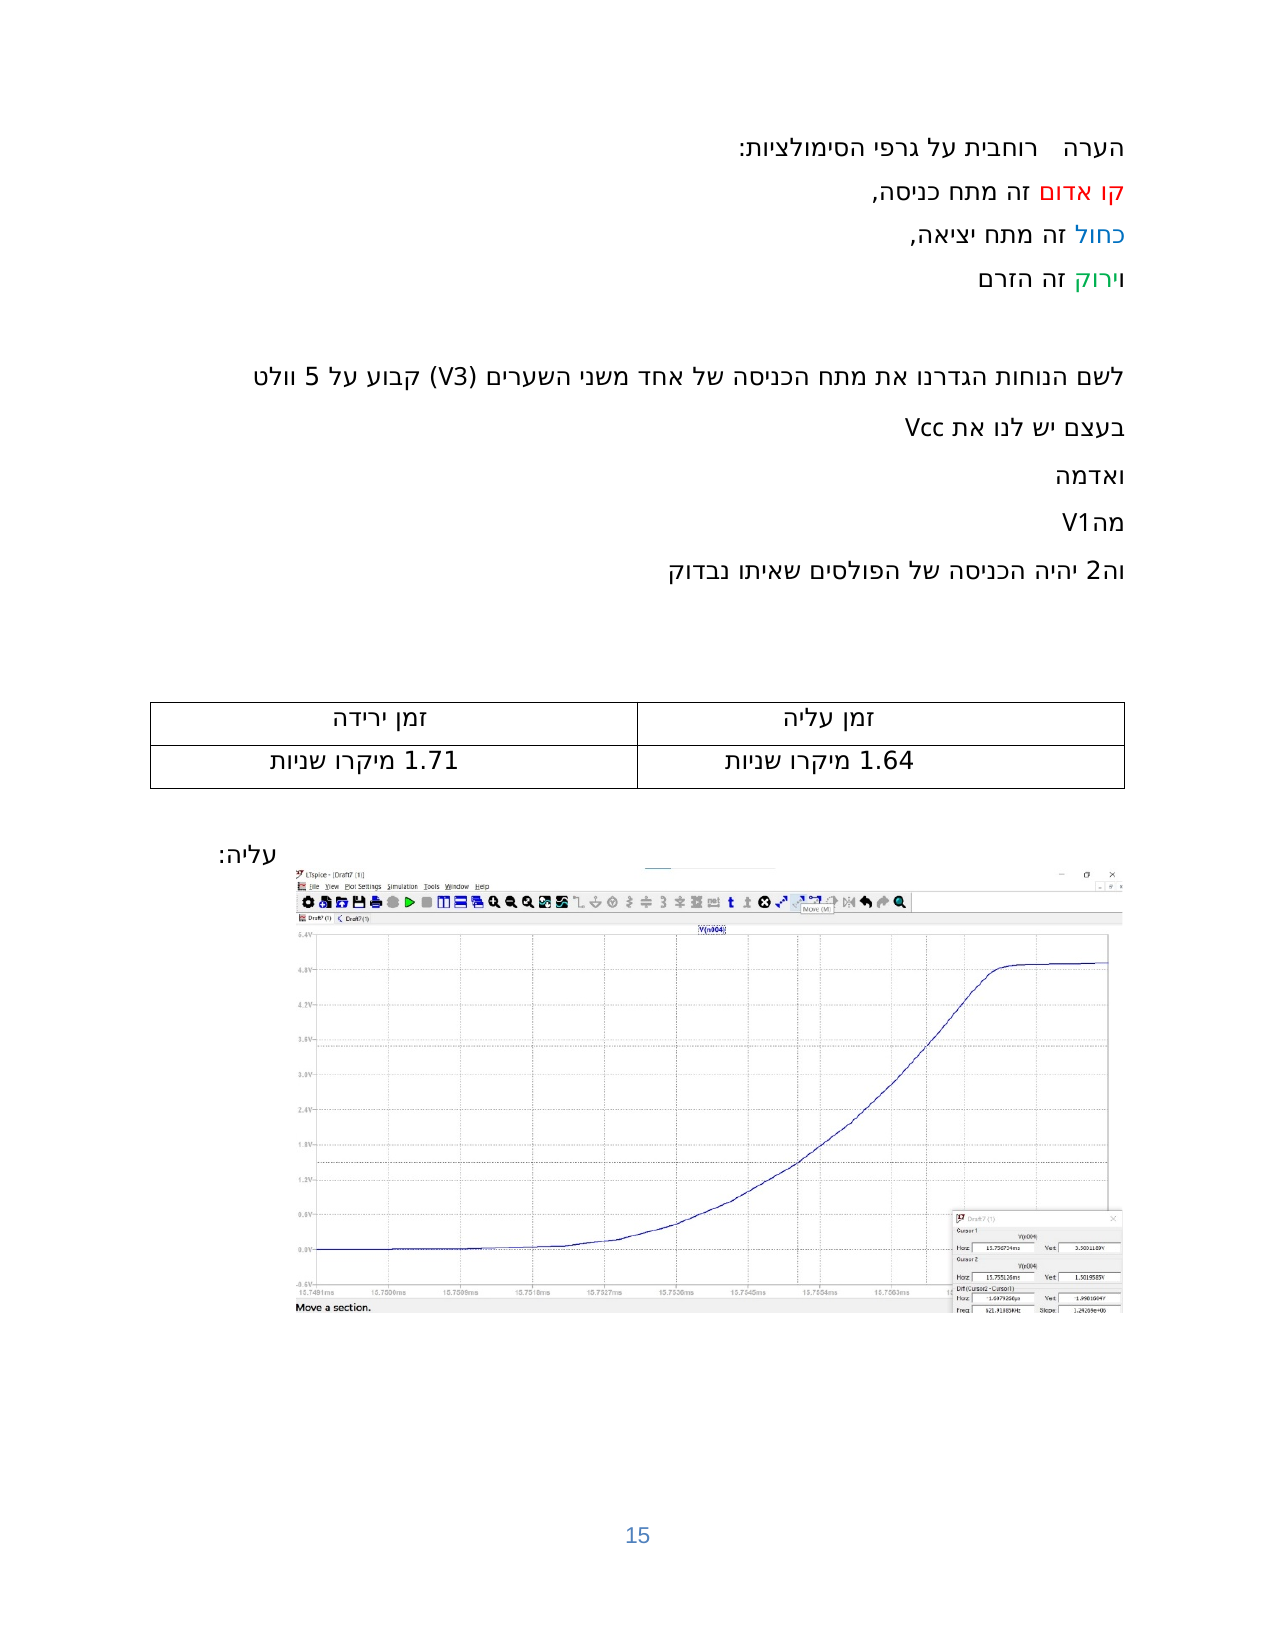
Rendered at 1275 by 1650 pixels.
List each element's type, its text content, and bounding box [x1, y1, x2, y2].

text בעצם יש לנו את Vcc [179, 410, 1125, 444]
text ואדמה [179, 461, 1125, 490]
text מהV1 [179, 505, 1125, 539]
table_header זמן ירידה [151, 703, 637, 745]
text עליה: [179, 840, 1125, 869]
text וה2 יהיה הכניסה של הפולסים שאיתו נבדוק [179, 556, 1125, 585]
text קו אדום זה מתח כניסה, [179, 177, 1125, 206]
picture [294, 868, 1122, 1312]
text הערה רוחבית על גרפי הסימולציות: [179, 133, 1125, 162]
table_cell 1.71 מיקרו שניות [151, 746, 637, 788]
text כחול זה מתח יציאה, [179, 220, 1125, 249]
table_cell 1.64 מיקרו שניות [638, 746, 1124, 788]
text לשם הנוחות הגדרנו את מתח הכניסה של אחד משני השערים (V3) קבוע על 5 וולט [179, 359, 1125, 393]
table_header זמן עליה [638, 703, 1124, 745]
text וירוק זה הזרם [179, 264, 1125, 293]
